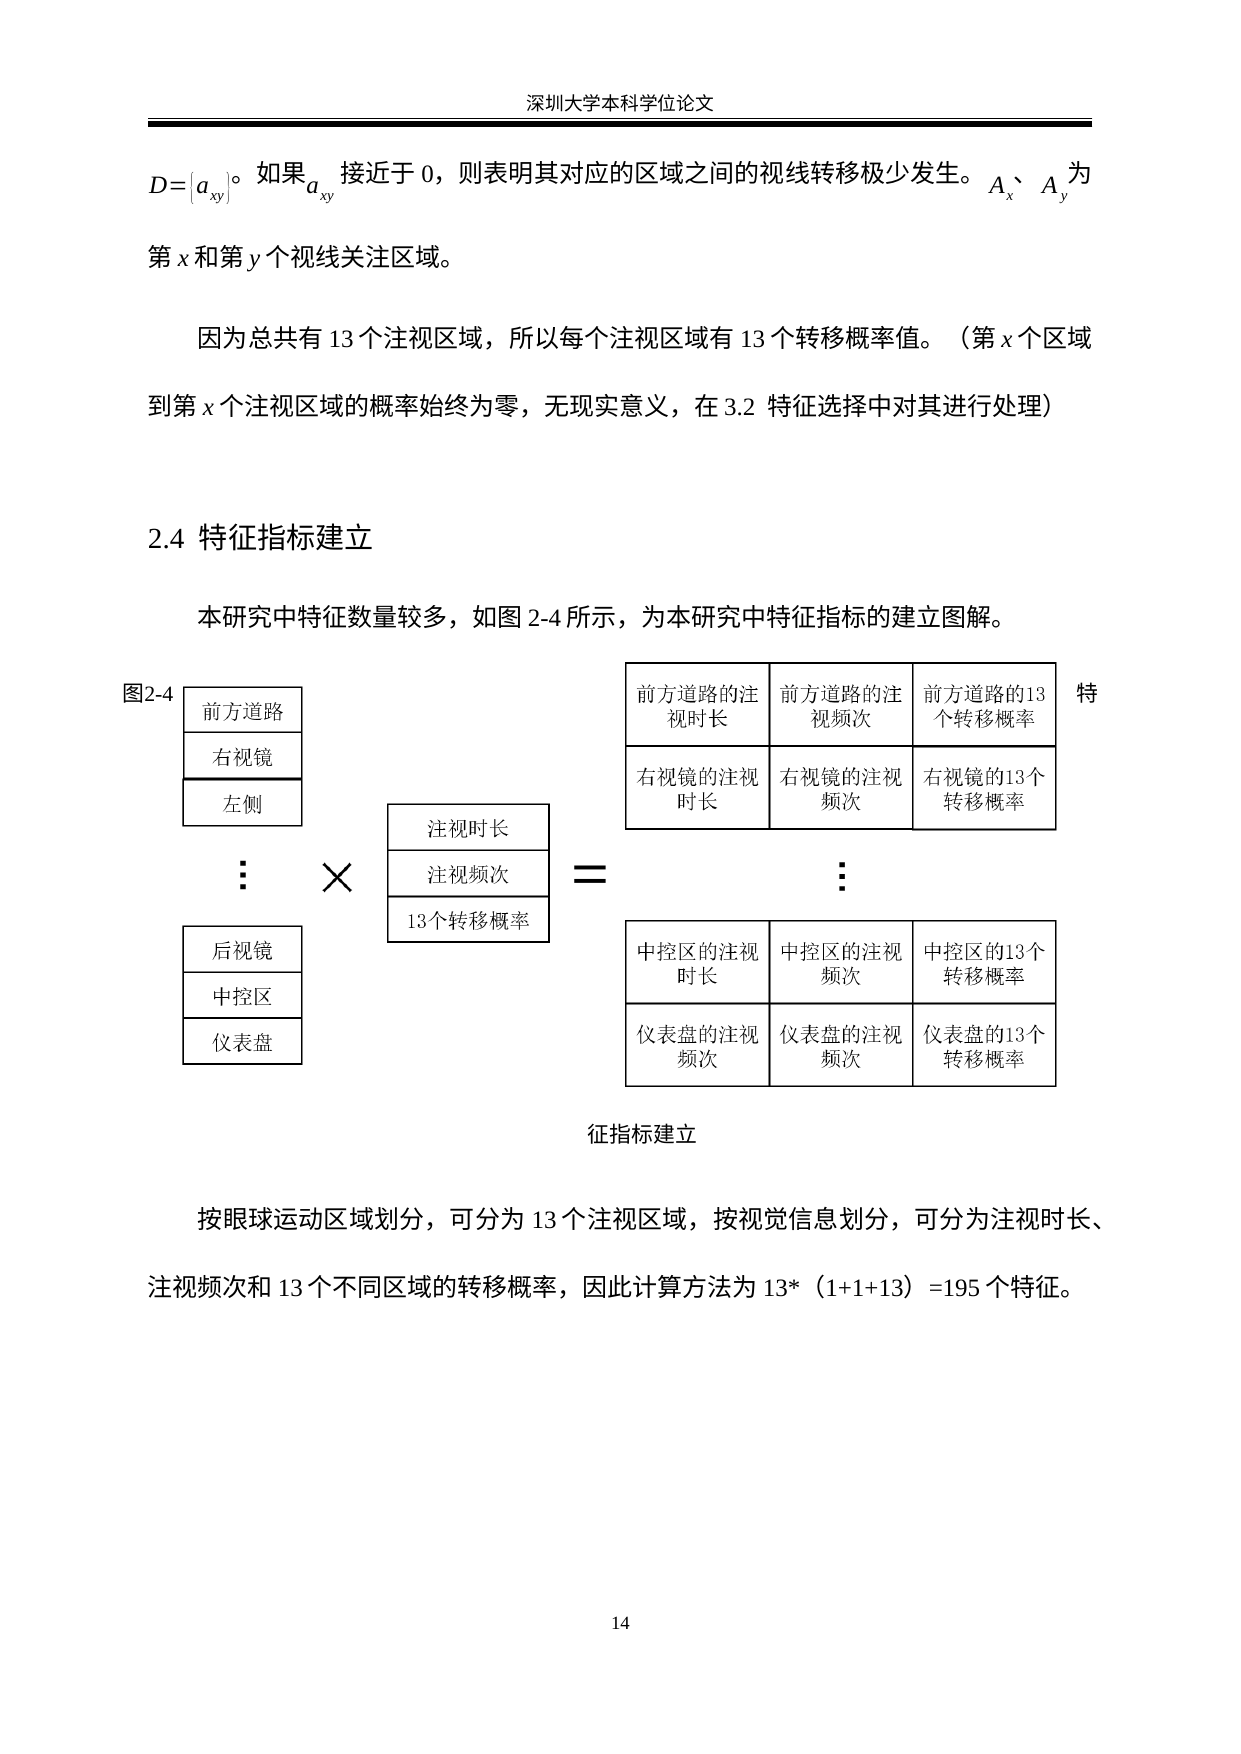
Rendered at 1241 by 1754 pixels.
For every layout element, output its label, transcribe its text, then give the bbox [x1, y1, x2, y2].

text 因为总共有13个注视区域，所以每个注视区域有13个转移概率值。（第x个区域到第x个注视区域的概率始终为零，无现实意义，在3.2特征选择中对其进行处理） [148, 302, 1092, 438]
picture [182, 662, 1058, 1087]
text 本研究中特征数量较多，如图2-4所示，为本研究中特征指标的建立图解。 [148, 582, 1092, 650]
text 按眼球运动区域划分，可分为13个注视区域，按视觉信息划分，可分为注视时长、注视频次和13个不同区域的转移概率，因此计算方法为13*（1+1+13）=195个特征。 [148, 1184, 1092, 1320]
subtitle 特征指标建立 [148, 501, 1092, 569]
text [148, 154, 1092, 290]
